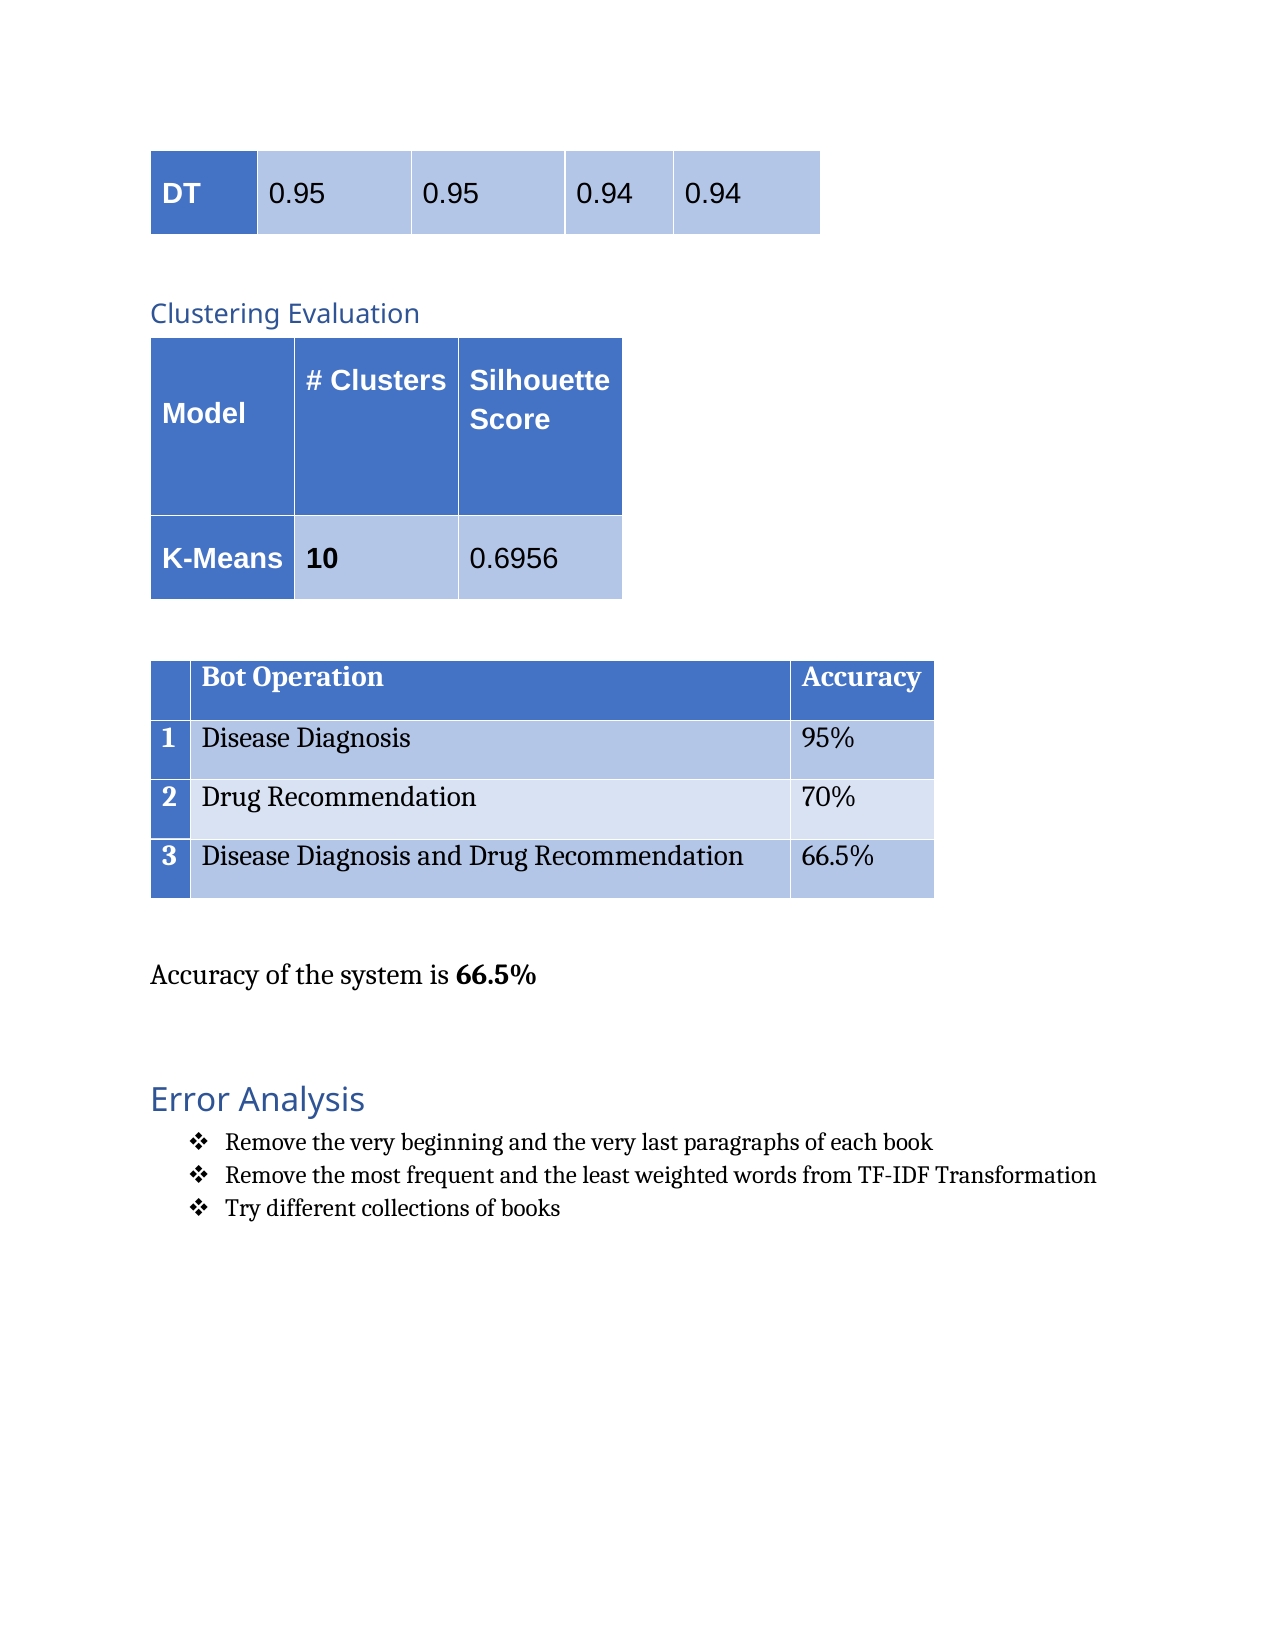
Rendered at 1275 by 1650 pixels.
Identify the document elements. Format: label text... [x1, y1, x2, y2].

list Remove the very beginning and the very last paragraphs of each book [187, 1128, 1125, 1157]
table_cell 0.94 [566, 151, 673, 234]
list Try different collections of books [187, 1194, 1125, 1223]
text Accuracy of the system is 66.5% [150, 958, 1125, 992]
list Remove the most frequent and the least weighted words from TF-IDF Transformation [187, 1161, 1125, 1189]
subtitle Error Analysis [150, 1076, 1125, 1121]
table_cell 0.95 [258, 151, 411, 234]
table_cell 2 [151, 780, 190, 838]
table_cell 1 [151, 721, 190, 779]
table_header [151, 661, 190, 720]
subtitle Clustering Evaluation [150, 295, 1125, 332]
table_cell DT [151, 151, 257, 234]
table_cell 66.5% [791, 840, 934, 898]
table_cell Disease Diagnosis and Drug Recommendation [191, 840, 790, 898]
table_cell 0.95 [412, 151, 564, 234]
table_cell K-Means [151, 516, 294, 599]
table_cell 0.94 [674, 151, 820, 234]
table_cell 3 [151, 840, 190, 898]
table_cell 95% [791, 721, 934, 779]
table_header Model [151, 338, 294, 515]
table_cell 0.6956 [459, 516, 622, 599]
table_header # Clusters [295, 338, 458, 515]
table_cell 70% [791, 780, 934, 838]
table_cell 10 [295, 516, 458, 599]
table_header Silhouette Score [459, 338, 622, 515]
table_header Bot Operation [191, 661, 790, 720]
table_header Accuracy [791, 661, 934, 720]
table_cell Disease Diagnosis [191, 721, 790, 779]
table_cell Drug Recommendation [191, 780, 790, 838]
